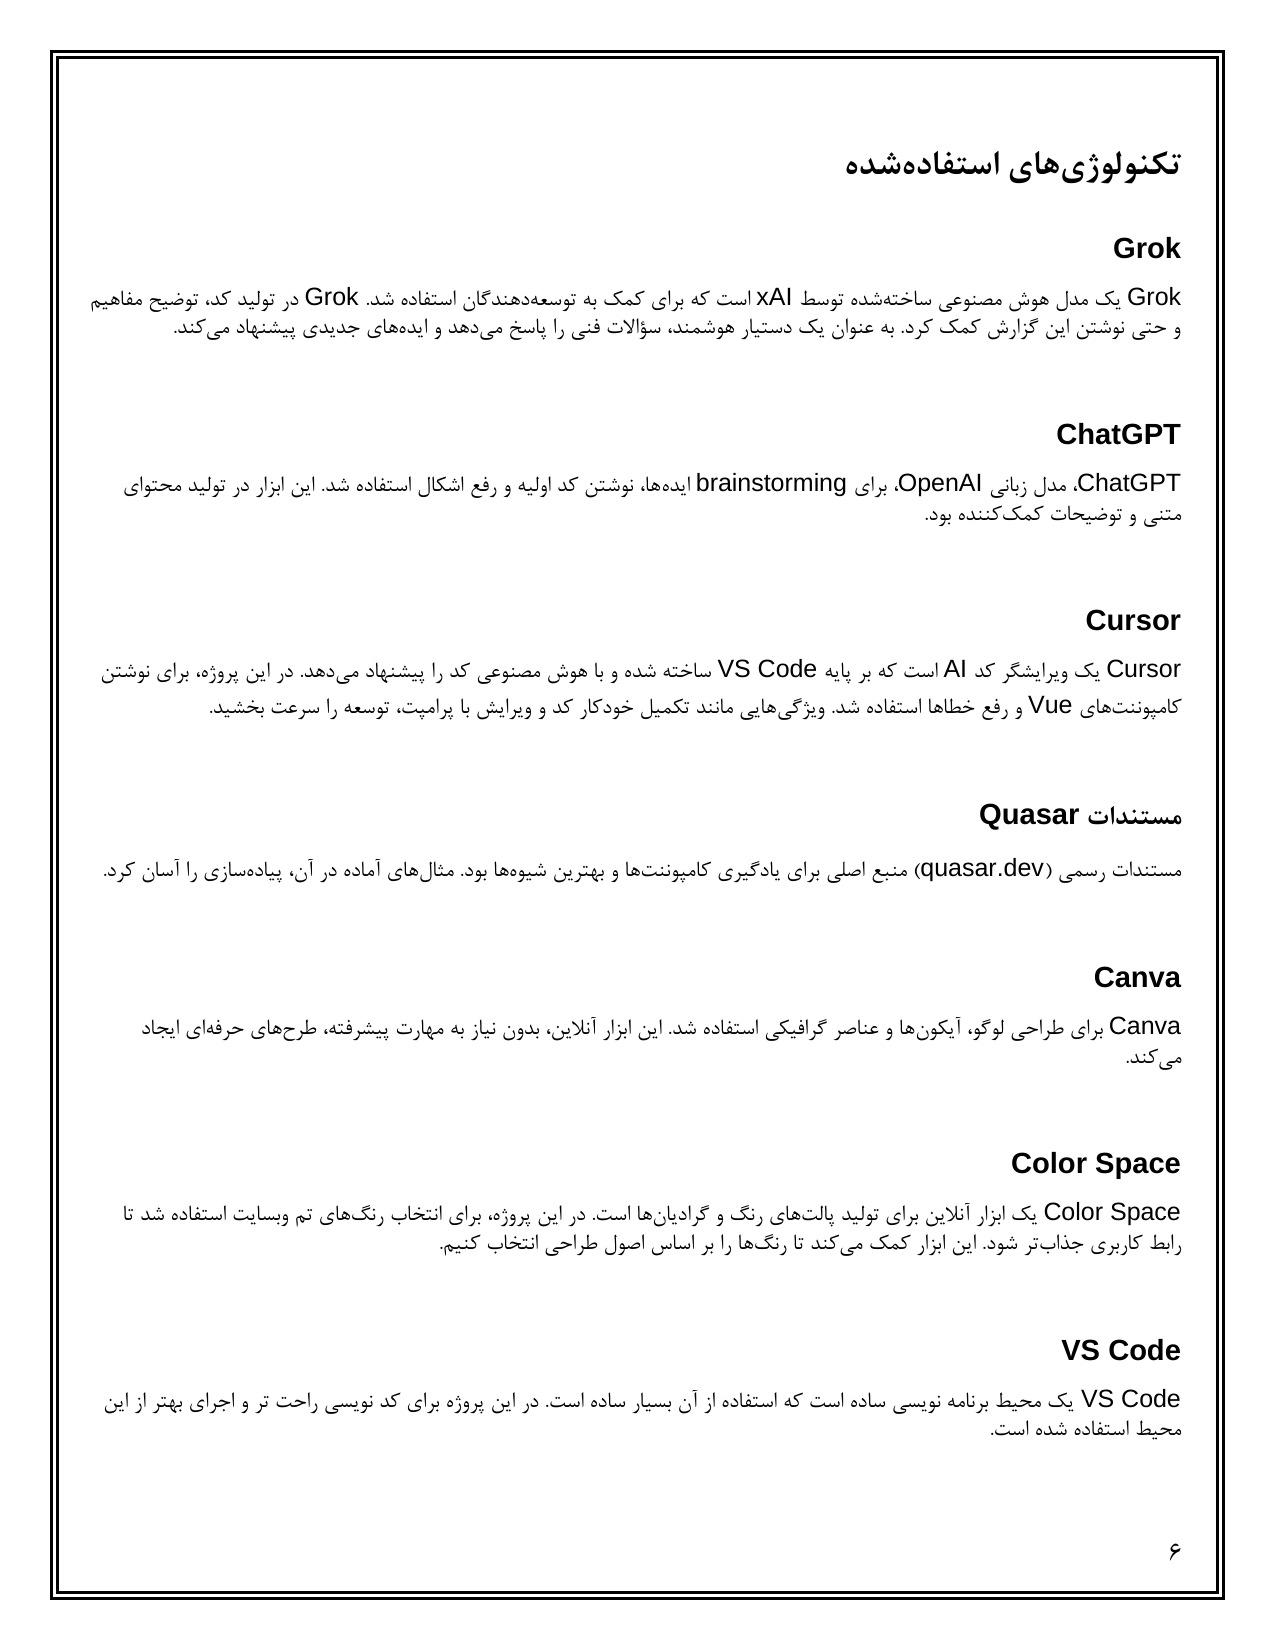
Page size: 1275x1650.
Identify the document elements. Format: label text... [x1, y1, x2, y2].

text Cursor یک ویرایشگر کد AI است که بر پایه VS Code ساخته شده و با هوش مصنوعی کد را پیشنهاد می‌دهد. در این پروژه، برای نوشتن کامپوننت‌های Vue و رفع خطاها استفاده شد. ویژگی‌هایی مانند تکمیل خودکار کد و ویرایش با پرامپت، توسعه را سرعت بخشید. [84, 654, 1181, 722]
text مستندات رسمی (quasar.dev) منبع اصلی برای یادگیری کامپوننت‌ها و بهترین شیوه‌ها بود. مثال‌های آماده در آن، پیاده‌سازی را آسان کرد. [84, 853, 1181, 885]
subtitle ChatGPT [84, 417, 1181, 450]
subtitle Cursor [84, 603, 1181, 636]
text VS Code یک محیط برنامه نویسی ساده است که استفاده از آن بسیار ساده است. در این پروژه برای کد نویسی راحت تر و اجرای بهتر از این محیط استفاده شده است. [84, 1383, 1181, 1444]
text Canva برای طراحی لوگو، آیکون‌ها و عناصر گرافیکی استفاده شد. این ابزار آنلاین، بدون نیاز به مهارت پیشرفته، طرح‌های حرفه‌ای ایجاد می‌کند. [84, 1011, 1181, 1072]
subtitle VS Code [84, 1332, 1181, 1366]
subtitle مستندات Quasar [84, 797, 1181, 835]
text Color Space یک ابزار آنلاین برای تولید پالت‌های رنگ و گرادیان‌ها است. در این پروژه، برای انتخاب رنگ‌های تم وبسایت استفاده شد تا رابط کاربری جذاب‌تر شود. این ابزار کمک می‌کند تا رنگ‌ها را بر اساس اصول طراحی انتخاب کنیم. [84, 1197, 1181, 1258]
subtitle Color Space [84, 1146, 1181, 1180]
text ChatGPT، مدل زبانی OpenAI، برای brainstorming ایده‌ها، نوشتن کد اولیه و رفع اشکال استفاده شد. این ابزار در تولید محتوای متنی و توضیحات کمک‌کننده بود. [84, 468, 1181, 529]
subtitle تکنولوژی‌های استفاده‌شده [84, 150, 1181, 187]
subtitle Canva [84, 960, 1181, 994]
text Grok یک مدل هوش مصنوعی ساخته‌شده توسط xAI است که برای کمک به توسعه‌دهندگان استفاده شد. Grok در تولید کد، توضیح مفاهیم و حتی نوشتن این گزارش کمک کرد. به عنوان یک دستیار هوشمند، سؤالات فنی را پاسخ می‌دهد و ایده‌های جدیدی پیشنهاد می‌کند. [84, 282, 1181, 342]
subtitle Grok [84, 231, 1181, 264]
